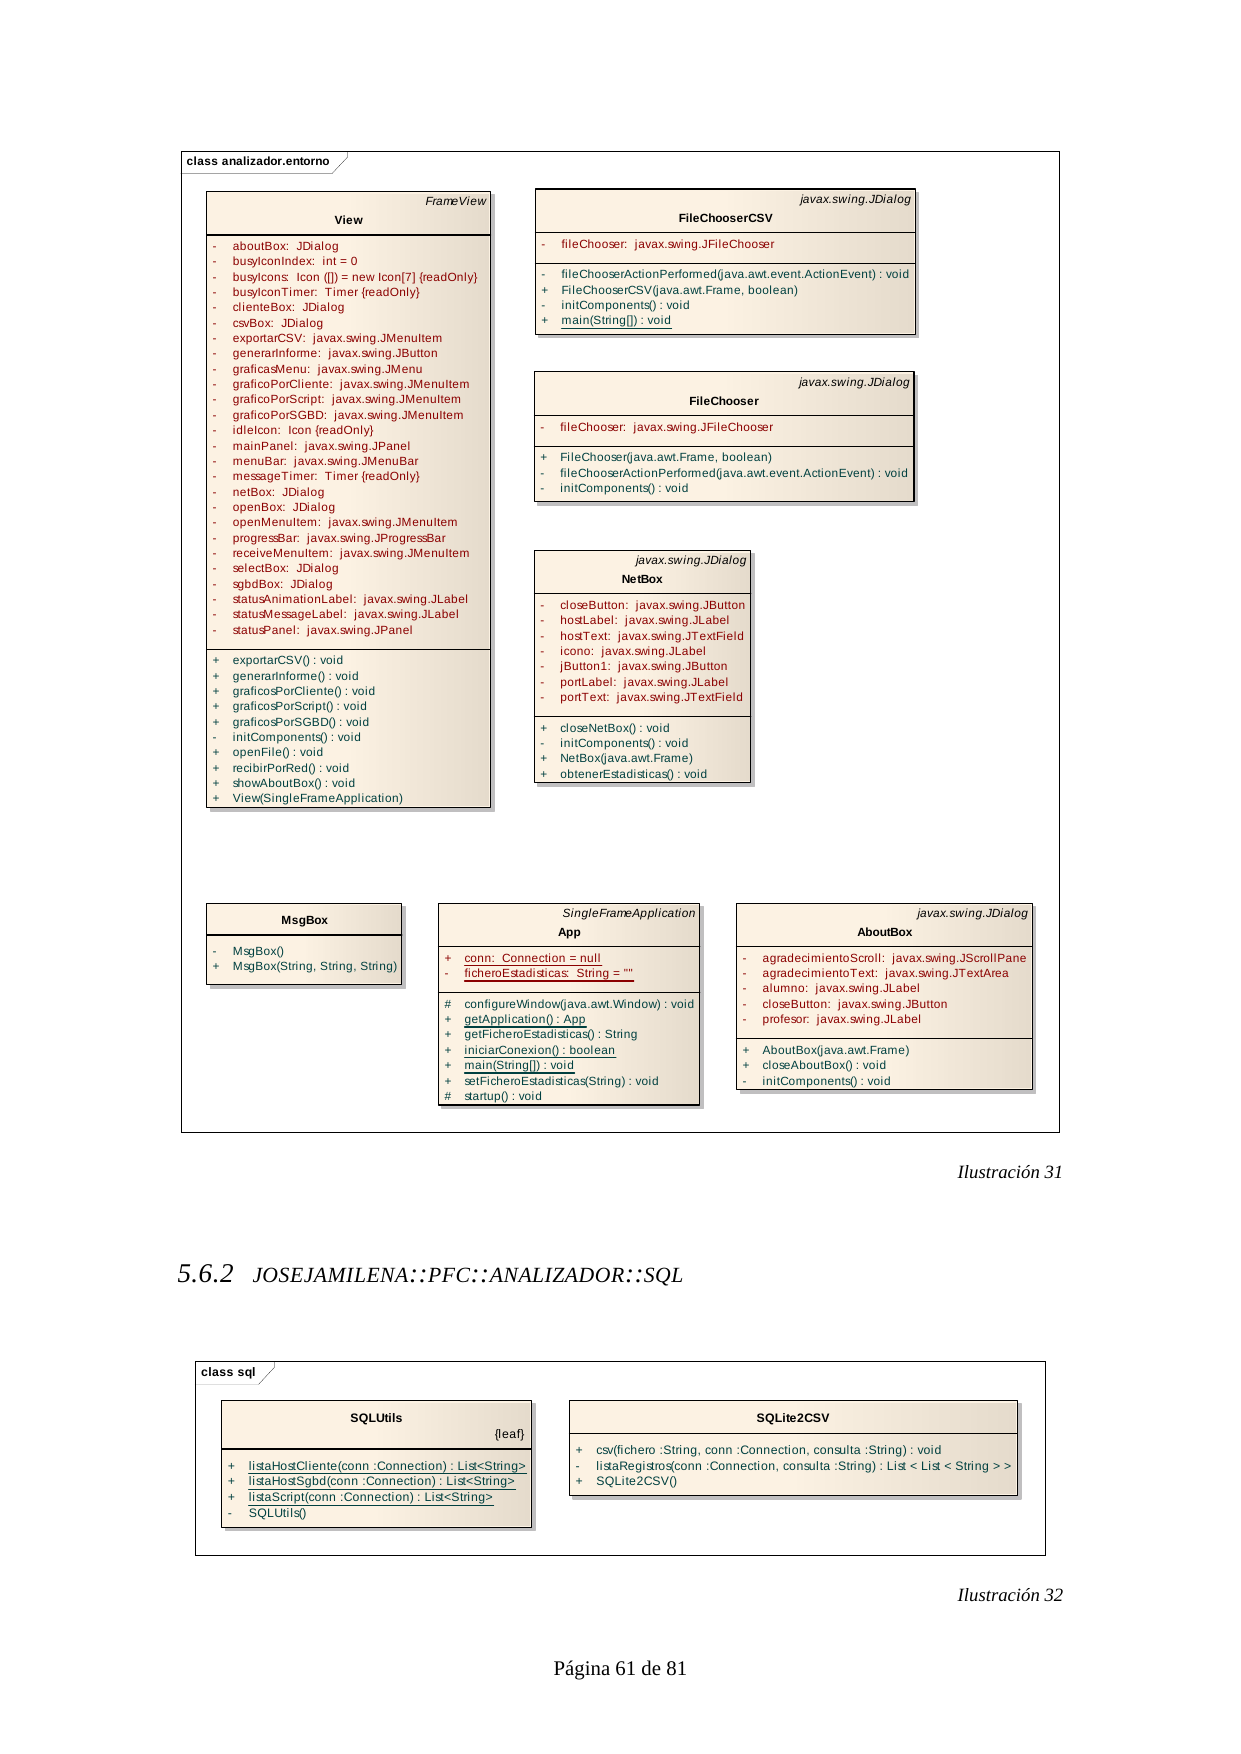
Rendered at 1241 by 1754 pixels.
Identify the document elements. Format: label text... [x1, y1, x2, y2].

subtitle josejamilena::pfc::analizador::sql [177, 1257, 1063, 1288]
